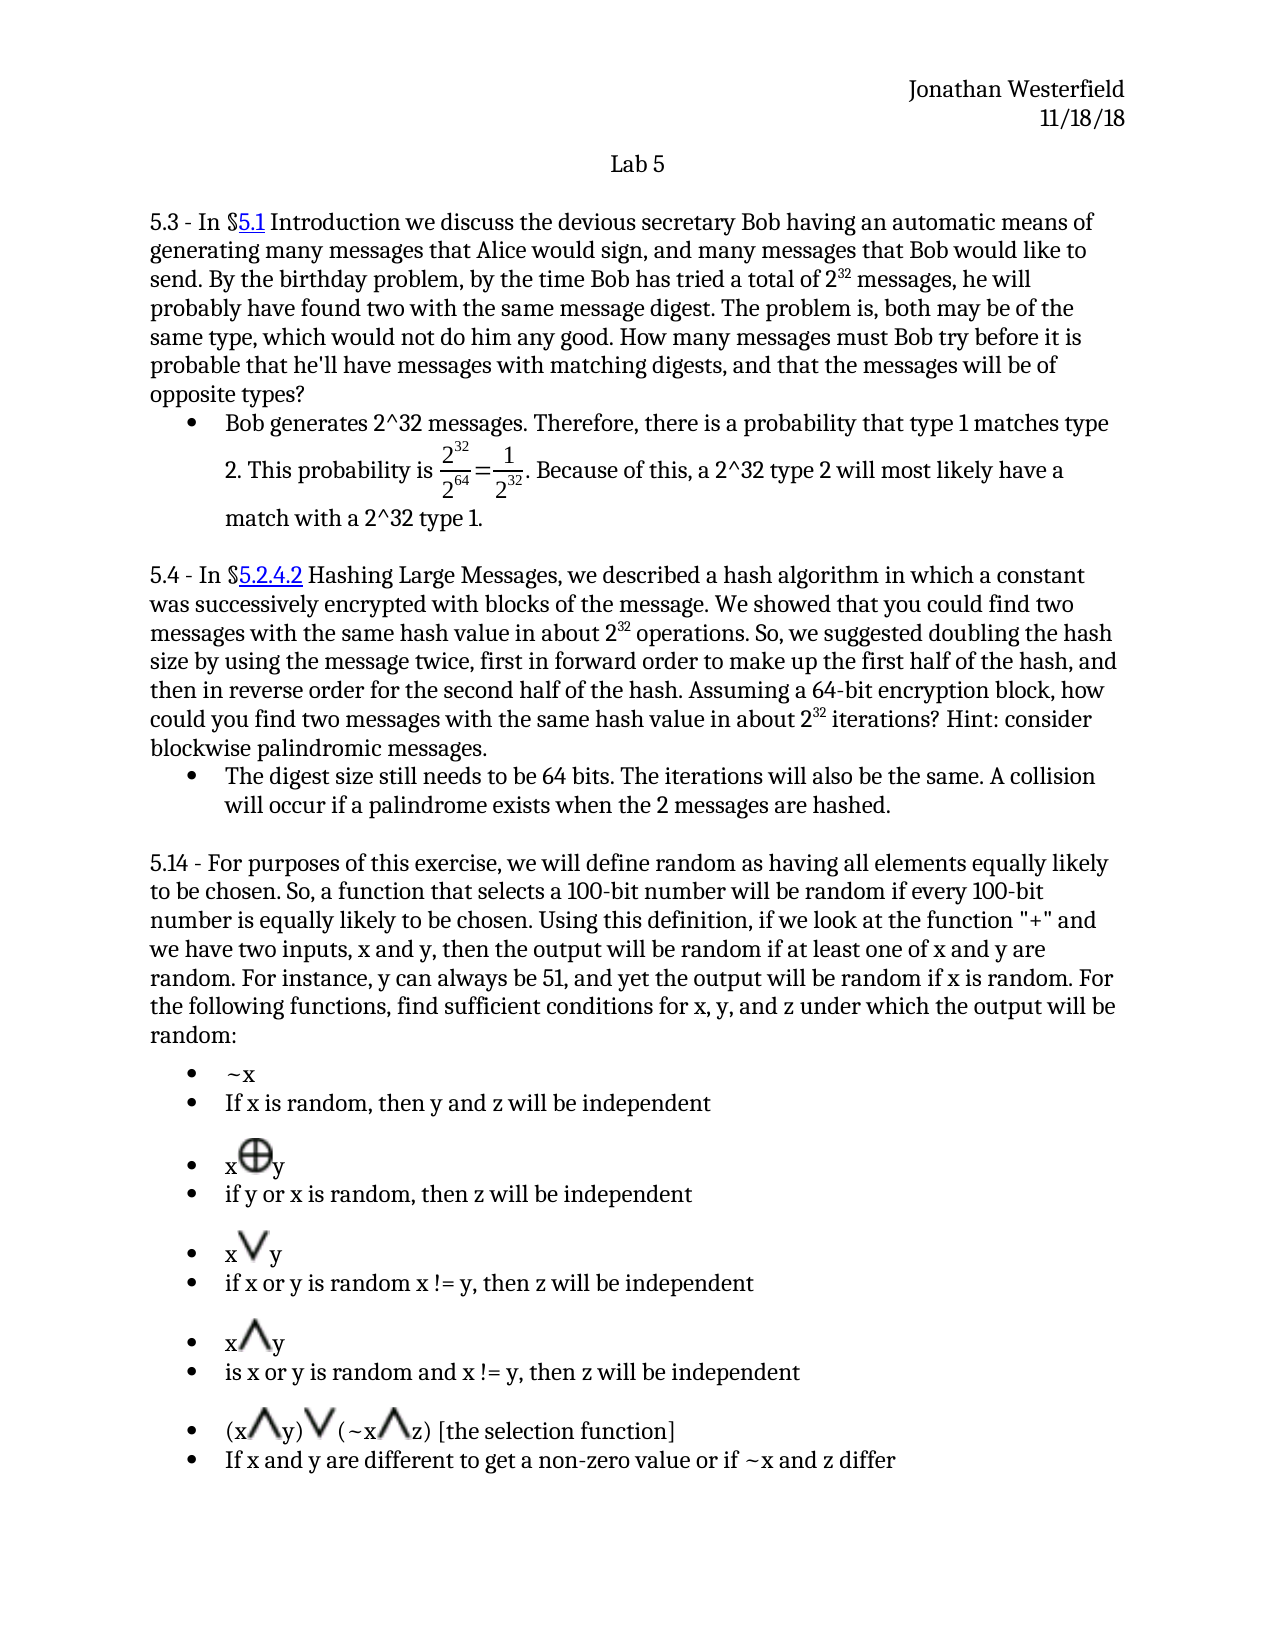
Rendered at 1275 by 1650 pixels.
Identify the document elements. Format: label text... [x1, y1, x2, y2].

table_cell xy if x or y is random x != y, then z will be independent [140, 1220, 968, 1308]
list The digest size still needs to be 64 bits. The iterations will also be the same. A collision will occur if a palindrome exists when the 2 messages are hashed. [187, 762, 1125, 820]
picture [246, 1407, 283, 1440]
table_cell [140, 1397, 968, 1485]
table_cell xy is x or y is random and x != y, then z will be independent [140, 1308, 968, 1397]
text 5.14 - For purposes of this exercise, we will define random as having all elements equally likely to be chosen. So, a function that selects a 100-bit number will be random if every 100-bit number is equally likely to be chosen. Using this definition, if we look at the function "+" and we have two inputs, x and y, then the output will be random if at least one of x and y are random. For instance, y can always be 51, and yet the output will be random if x is random. For the following functions, find sufficient conditions for x, y, and z under which the output will be random: [150, 848, 1125, 1050]
picture [237, 1318, 273, 1352]
table_cell xy if y or x is random, then z will be independent [140, 1128, 968, 1219]
text Lab 5 [150, 150, 1125, 179]
list Bob generates 2^32 messages. Therefore, there is a probability that type 1 matches type 2. This probability is . Because of this, a 2^32 type 2 will most likely have a match with a 2^32 type 1. [187, 409, 1125, 532]
text 5.4 - In §5.2.4.2 Hashing Large Messages, we described a hash algorithm in which a constant was successively encrypted with blocks of the message. We showed that you could find two messages with the same hash value in about 232 operations. So, we suggested doubling the hash size by using the message twice, first in forward order to make up the first half of the hash, and then in reverse order for the second half of the hash. Assuming a 64-bit encryption block, how could you find two messages with the same hash value in about 232 iterations? Hint: consider blockwise palindromic messages. [150, 561, 1125, 762]
picture [376, 1407, 412, 1440]
picture [237, 1230, 270, 1263]
picture [237, 1138, 273, 1175]
table_header ~x If x is random, then y and z will be independent [140, 1050, 968, 1128]
picture [303, 1407, 337, 1440]
text 5.3 - In §5.1 Introduction we discuss the devious secretary Bob having an automatic means of generating many messages that Alice would sign, and many messages that Bob would like to send. By the birthday problem, by the time Bob has tried a total of 232 messages, he will probably have found two with the same message digest. The problem is, both may be of the same type, which would not do him any good. How many messages must Bob try before it is probable that he'll have messages with matching digests, and that the messages will be of opposite types? [150, 207, 1125, 409]
